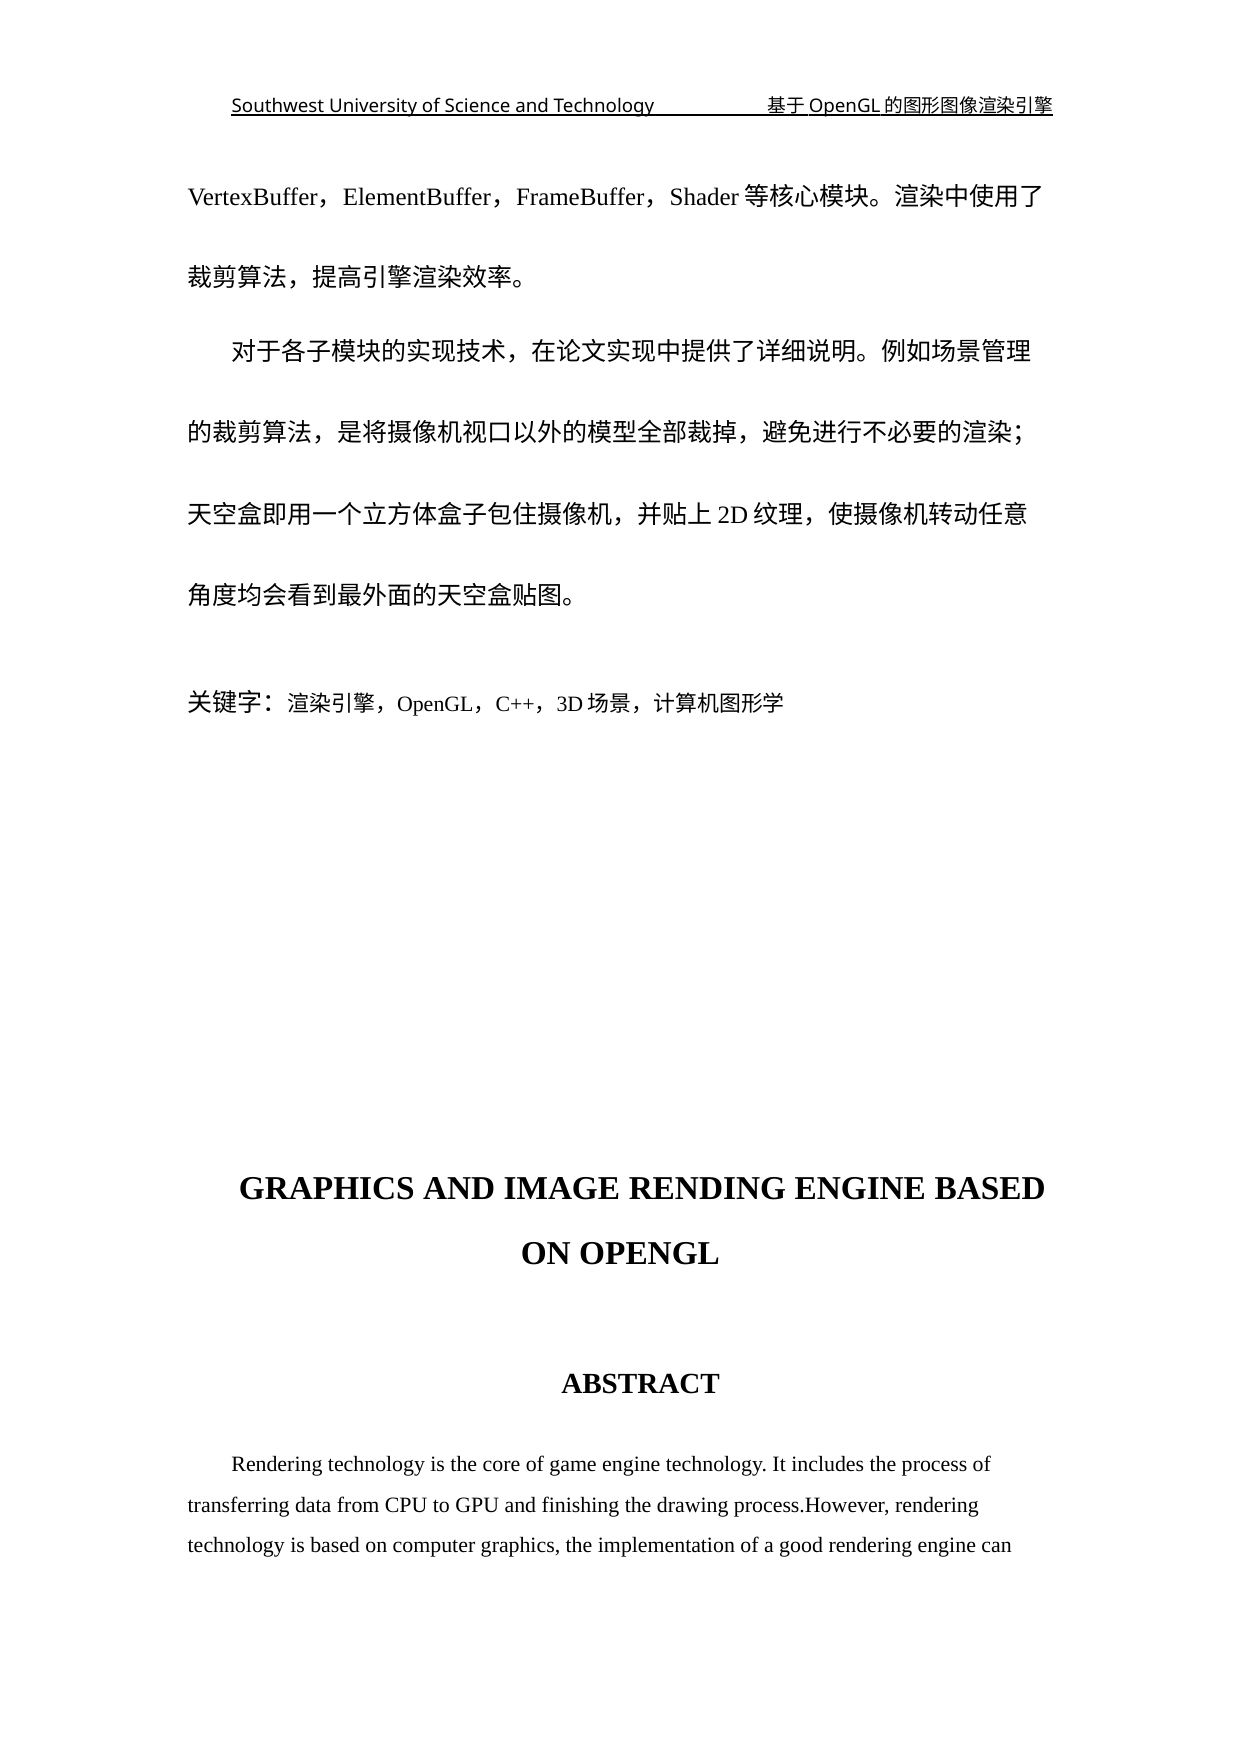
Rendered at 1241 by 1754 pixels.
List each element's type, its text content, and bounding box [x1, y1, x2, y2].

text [187, 1448, 1053, 1561]
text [187, 162, 1053, 308]
text 关键字：渲染引擎，OpenGL，C++，3D场景，计算机图形学 [187, 668, 1053, 733]
text 对于各子模块的实现技术，在论文实现中提供了详细说明。例如场景管理的裁剪算法，是将摄像机视口以外的模型全部裁掉，避免进行不必要的渲染；天空盒即用一个立方体盒子包住摄像机，并贴上2D纹理，使摄像机转动任意角度均会看到最外面的天空盒贴图。 [187, 317, 1053, 626]
text GRAPHICS AND IMAGE RENDING ENGINE BASED ON OPENGL [187, 1155, 1053, 1285]
text ABSTRACT [187, 1350, 1050, 1415]
